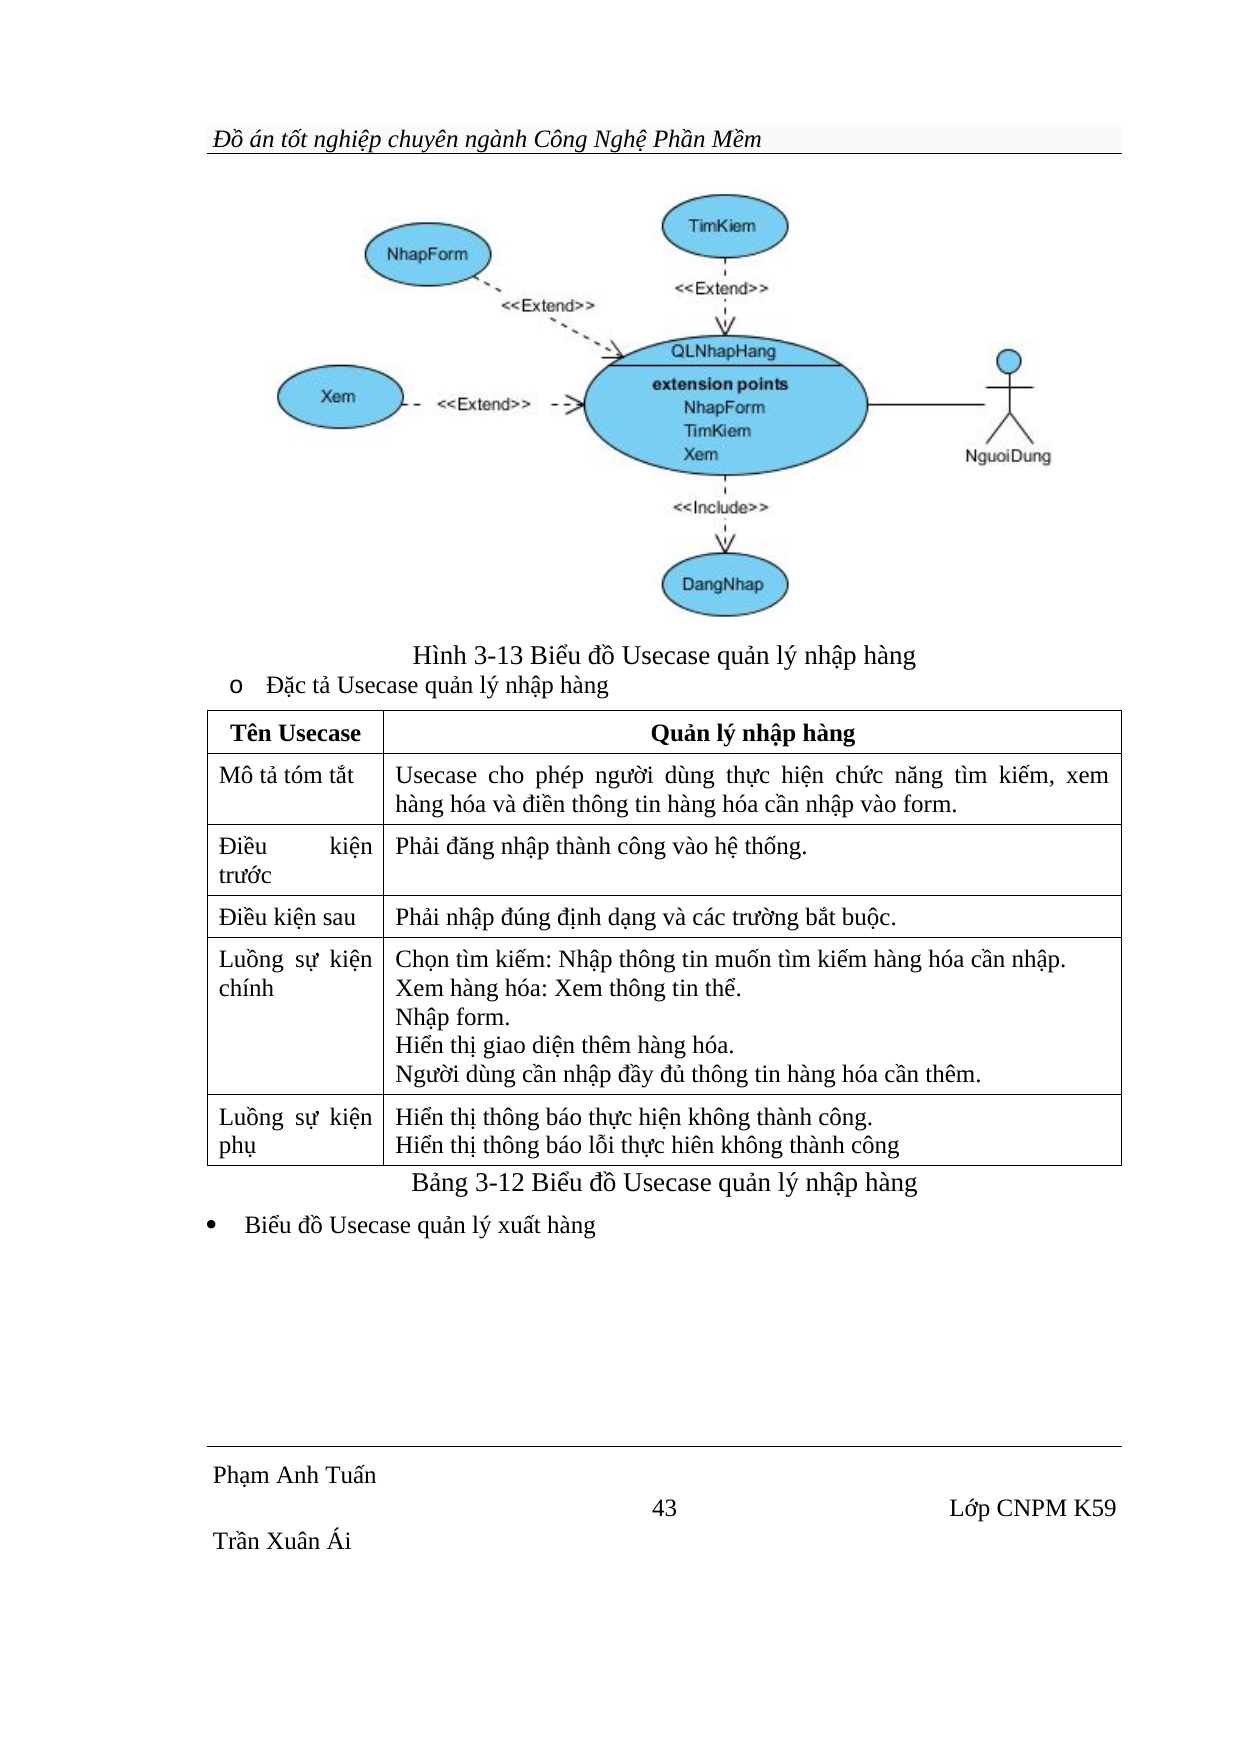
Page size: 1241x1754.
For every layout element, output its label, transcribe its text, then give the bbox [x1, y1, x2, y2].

text Bảng 3-12 Biểu đồ Usecase quản lý nhập hàng [207, 1166, 1122, 1198]
table_cell Phải đăng nhập thành công vào hệ thống. [384, 825, 1121, 895]
table_cell Usecase cho phép người dùng thực hiện chức năng tìm kiếm, xem hàng hóa và điền thông tin hàng hóa cần nhập vào form. [384, 754, 1121, 824]
table_cell Hiển thị thông báo thực hiện không thành công. Hiển thị thông báo lỗi thực hiên không thành công [384, 1095, 1121, 1165]
table_header Tên Usecase [208, 711, 383, 753]
table_cell Phải nhập đúng định dạng và các trường bắt buộc. [384, 896, 1121, 937]
table_cell Mô tả tóm tắt [208, 754, 383, 824]
list Biểu đồ Usecase quản lý xuất hàng [207, 1210, 1122, 1239]
table_cell Chọn tìm kiếm: Nhập thông tin muốn tìm kiếm hàng hóa cần nhập. Xem hàng hóa: Xem thông tin thể. Nhập form. Hiển thị giao diện thêm hàng hóa. Người dùng cần nhập đầy đủ thông tin hàng hóa cần thêm. [384, 938, 1121, 1094]
table_header Quản lý nhập hàng [384, 711, 1121, 753]
picture [265, 182, 1064, 631]
list Đặc tả Usecase quản lý nhập hàng [229, 670, 1122, 701]
table_cell Điều kiện trước [208, 825, 383, 895]
text Hình - Biểu đồ Usecase quản lý nhập hàng [207, 639, 1122, 670]
table_cell Điều kiện sau [208, 896, 383, 937]
table_cell Luồng sự kiện phụ [208, 1095, 383, 1165]
table_cell Luồng sự kiện chính [208, 938, 383, 1094]
